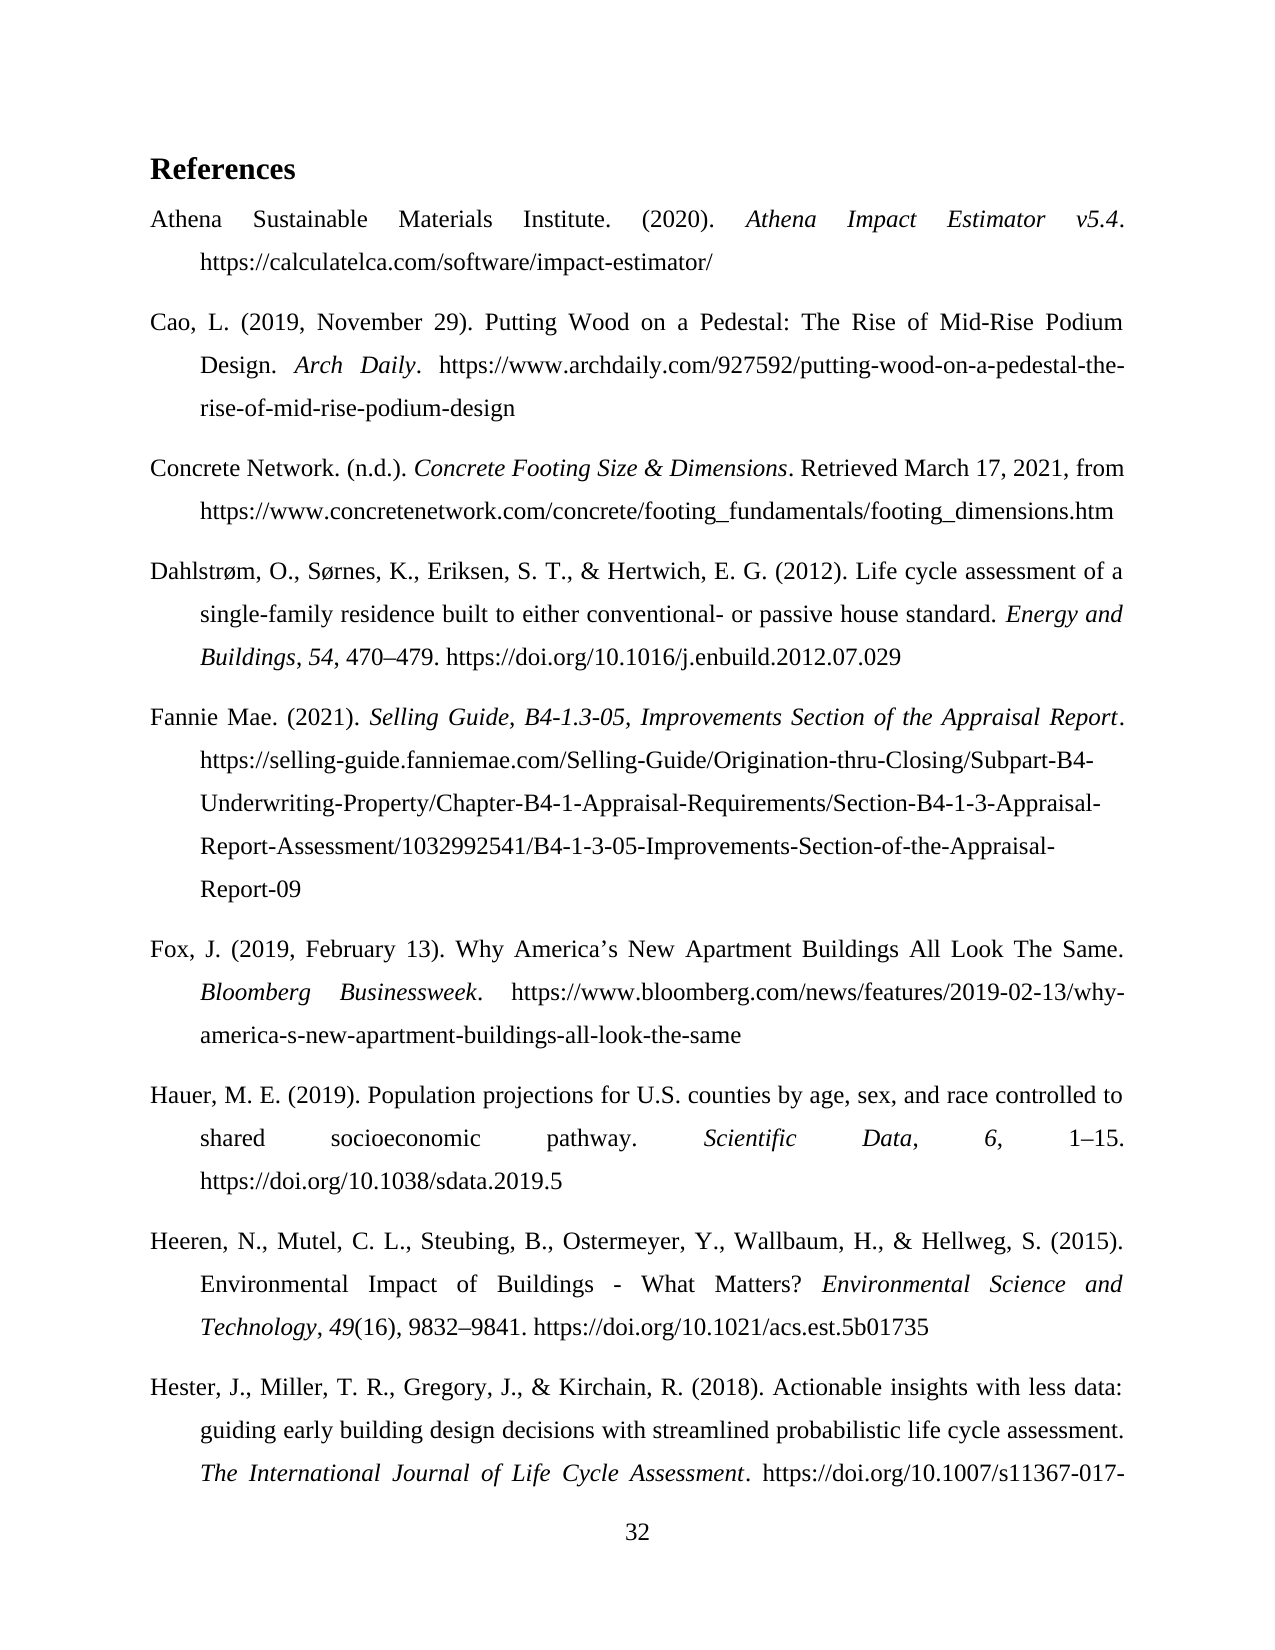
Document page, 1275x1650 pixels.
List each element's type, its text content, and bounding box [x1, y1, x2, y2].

text Concrete Network. (n.d.). Concrete Footing Size & Dimensions. Retrieved March 17, 2021, from https://www.concretenetwork.com/concrete/footing_fundamentals/footing_dimensions.htm [150, 453, 1125, 525]
text Fox, J. (2019, February 13). Why America’s New Apartment Buildings All Look The Same. Bloomberg Businessweek. https://www.bloomberg.com/news/features/2019-02-13/why-america-s-new-apartment-buildings-all-look-the-same [150, 934, 1125, 1049]
text Fannie Mae. (2021). Selling Guide, B4-1.3-05, Improvements Section of the Appraisal Report. https://selling-guide.fanniemae.com/Selling-Guide/Origination-thru-Closing/Subpart-B4-Underwriting-Property/Chapter-B4-1-Appraisal-Requirements/Section-B4-1-3-Appraisal-Report-Assessment/1032992541/B4-1-3-05-Improvements-Section-of-the-Appraisal-Report-09 [150, 702, 1125, 903]
text Heeren, N., Mutel, C. L., Steubing, B., Ostermeyer, Y., Wallbaum, H., & Hellweg, S. (2015). Environmental Impact of Buildings - What Matters? Environmental Science and Technology, 49(16), 9832–9841. https://doi.org/10.1021/acs.est.5b01735 [150, 1226, 1125, 1341]
text Cao, L. (2019, November 29). Putting Wood on a Pedestal: The Rise of Mid-Rise Podium Design. Arch Daily. https://www.archdaily.com/927592/putting-wood-on-a-pedestal-the-rise-of-mid-rise-podium-design [150, 307, 1125, 422]
text Dahlstrøm, O., Sørnes, K., Eriksen, S. T., & Hertwich, E. G. (2012). Life cycle assessment of a single-family residence built to either conventional- or passive house standard. Energy and Buildings, 54, 470–479. https://doi.org/10.1016/j.enbuild.2012.07.029 [150, 556, 1125, 671]
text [150, 1372, 1125, 1487]
text Athena Sustainable Materials Institute. (2020). Athena Impact Estimator v5.4. https://calculatelca.com/software/impact-estimator/ [150, 204, 1125, 276]
text Hauer, M. E. (2019). Population projections for U.S. counties by age, sex, and race controlled to shared socioeconomic pathway. Scientific Data, 6, 1–15. https://doi.org/10.1038/sdata.2019.5 [150, 1080, 1125, 1195]
subtitle References [150, 150, 1125, 186]
